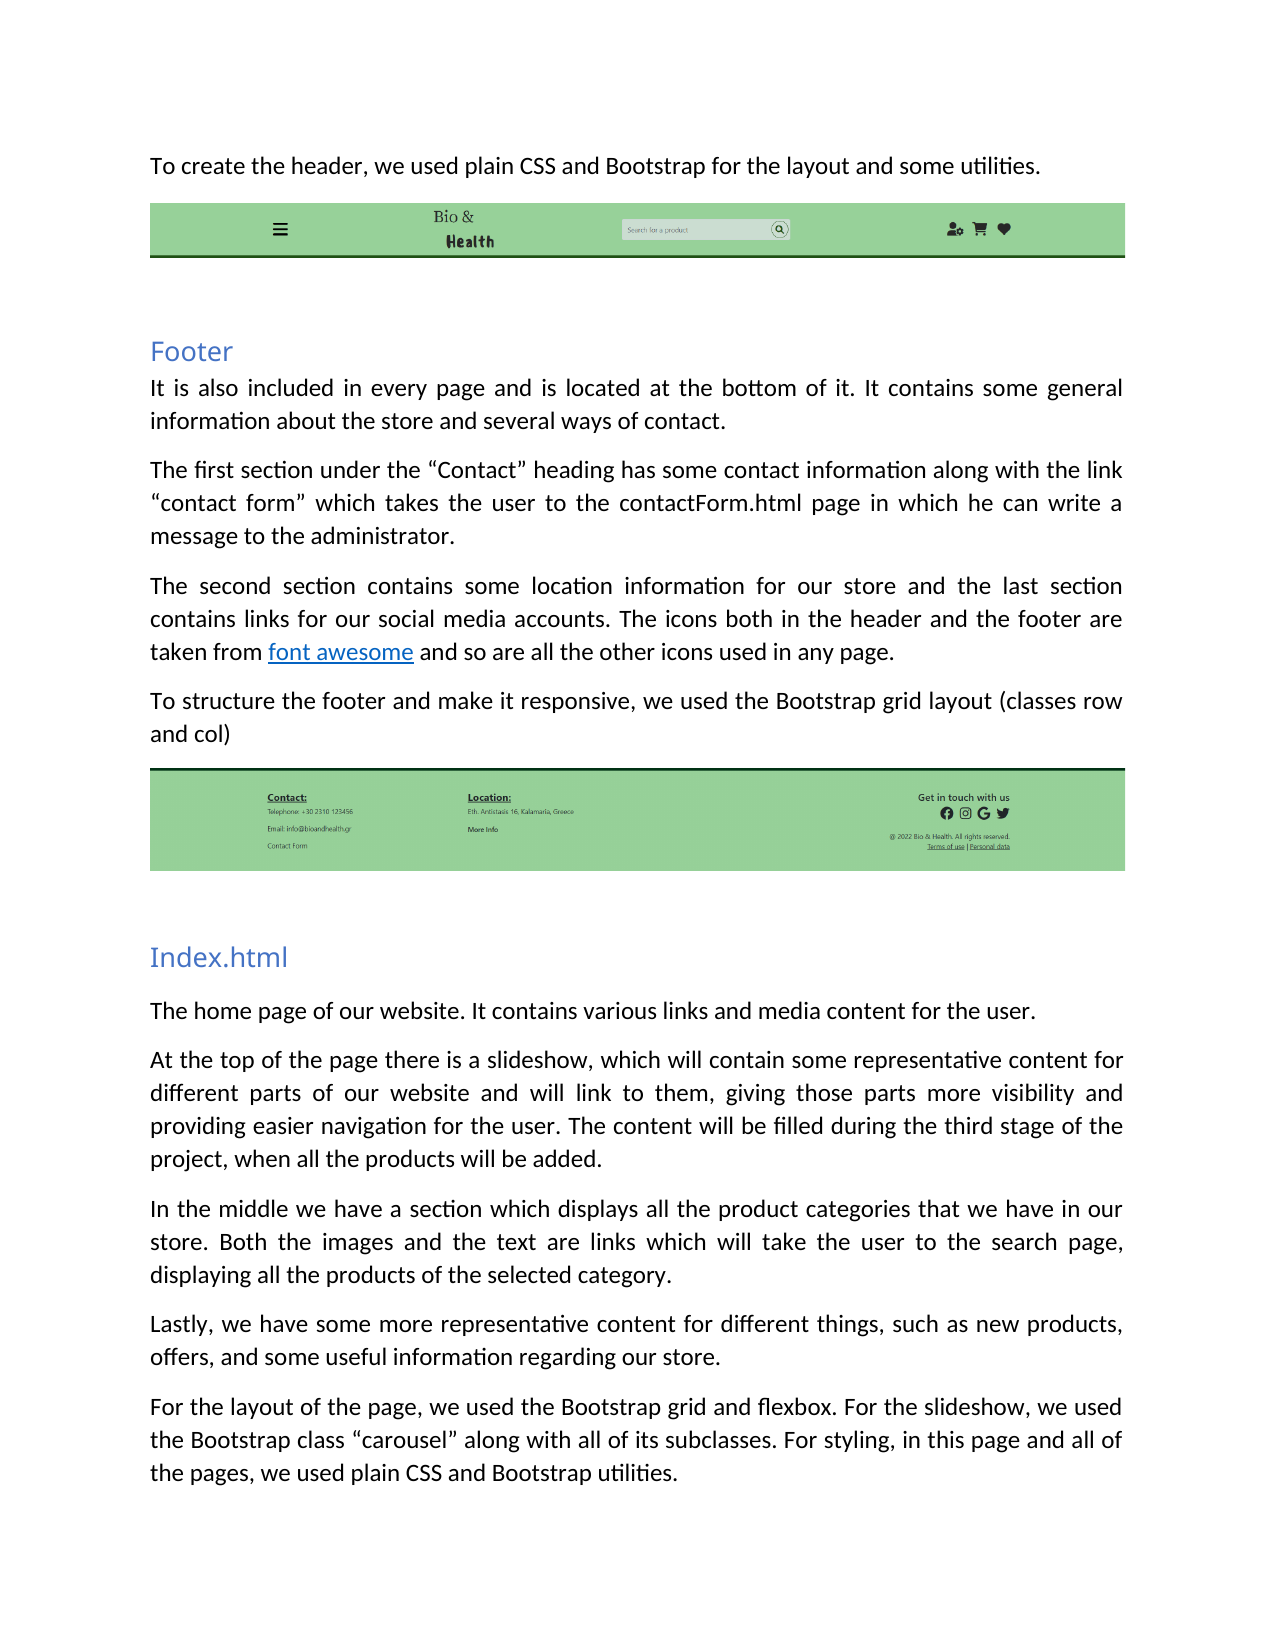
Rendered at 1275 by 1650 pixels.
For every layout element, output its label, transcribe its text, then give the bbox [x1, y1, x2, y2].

text To structure the footer and make it responsive, we used the Bootstrap grid layout (classes row and col) [150, 685, 1125, 749]
text The second section contains some location information for our store and the last section contains links for our social media accounts. The icons both in the header and the footer are taken from font awesome and so are all the other icons used in any page. [150, 570, 1125, 666]
picture [150, 203, 1125, 258]
text The home page of our website. It contains various links and media content for the user. [150, 995, 1125, 1026]
text The first section under the “Contact” heading has some contact information along with the link “contact form” which takes the user to the contactForm.html page in which he can write a message to the administrator. [150, 454, 1125, 551]
text At the top of the page there is a slideshow, which will contain some representative content for different parts of our website and will link to them, giving those parts more visibility and providing easier navigation for the user. The content will be filled during the third stage of the project, when all the products will be added. [150, 1044, 1125, 1174]
text Lastly, we have some more representative content for different things, such as new products, offers, and some useful information regarding our store. [150, 1308, 1125, 1372]
text For the layout of the page, we used the Bootstrap grid and flexbox. For the slideshow, we used the Bootstrap class “carousel” along with all of its subclasses. For styling, in this page and all of the pages, we used plain CSS and Bootstrap utilities. [150, 1391, 1125, 1487]
text Footer It is also included in every page and is located at the bottom of it. It contains some general information about the store and several ways of contact. [150, 333, 1125, 436]
text In the middle we have a section which displays all the product categories that we have in our store. Both the images and the text are links which will take the user to the search page, displaying all the products of the selected category. [150, 1193, 1125, 1289]
picture [150, 767, 1125, 871]
text Index.html [150, 938, 1125, 975]
text To create the header, we used plain CSS and Bootstrap for the layout and some utilities. [150, 150, 1125, 181]
